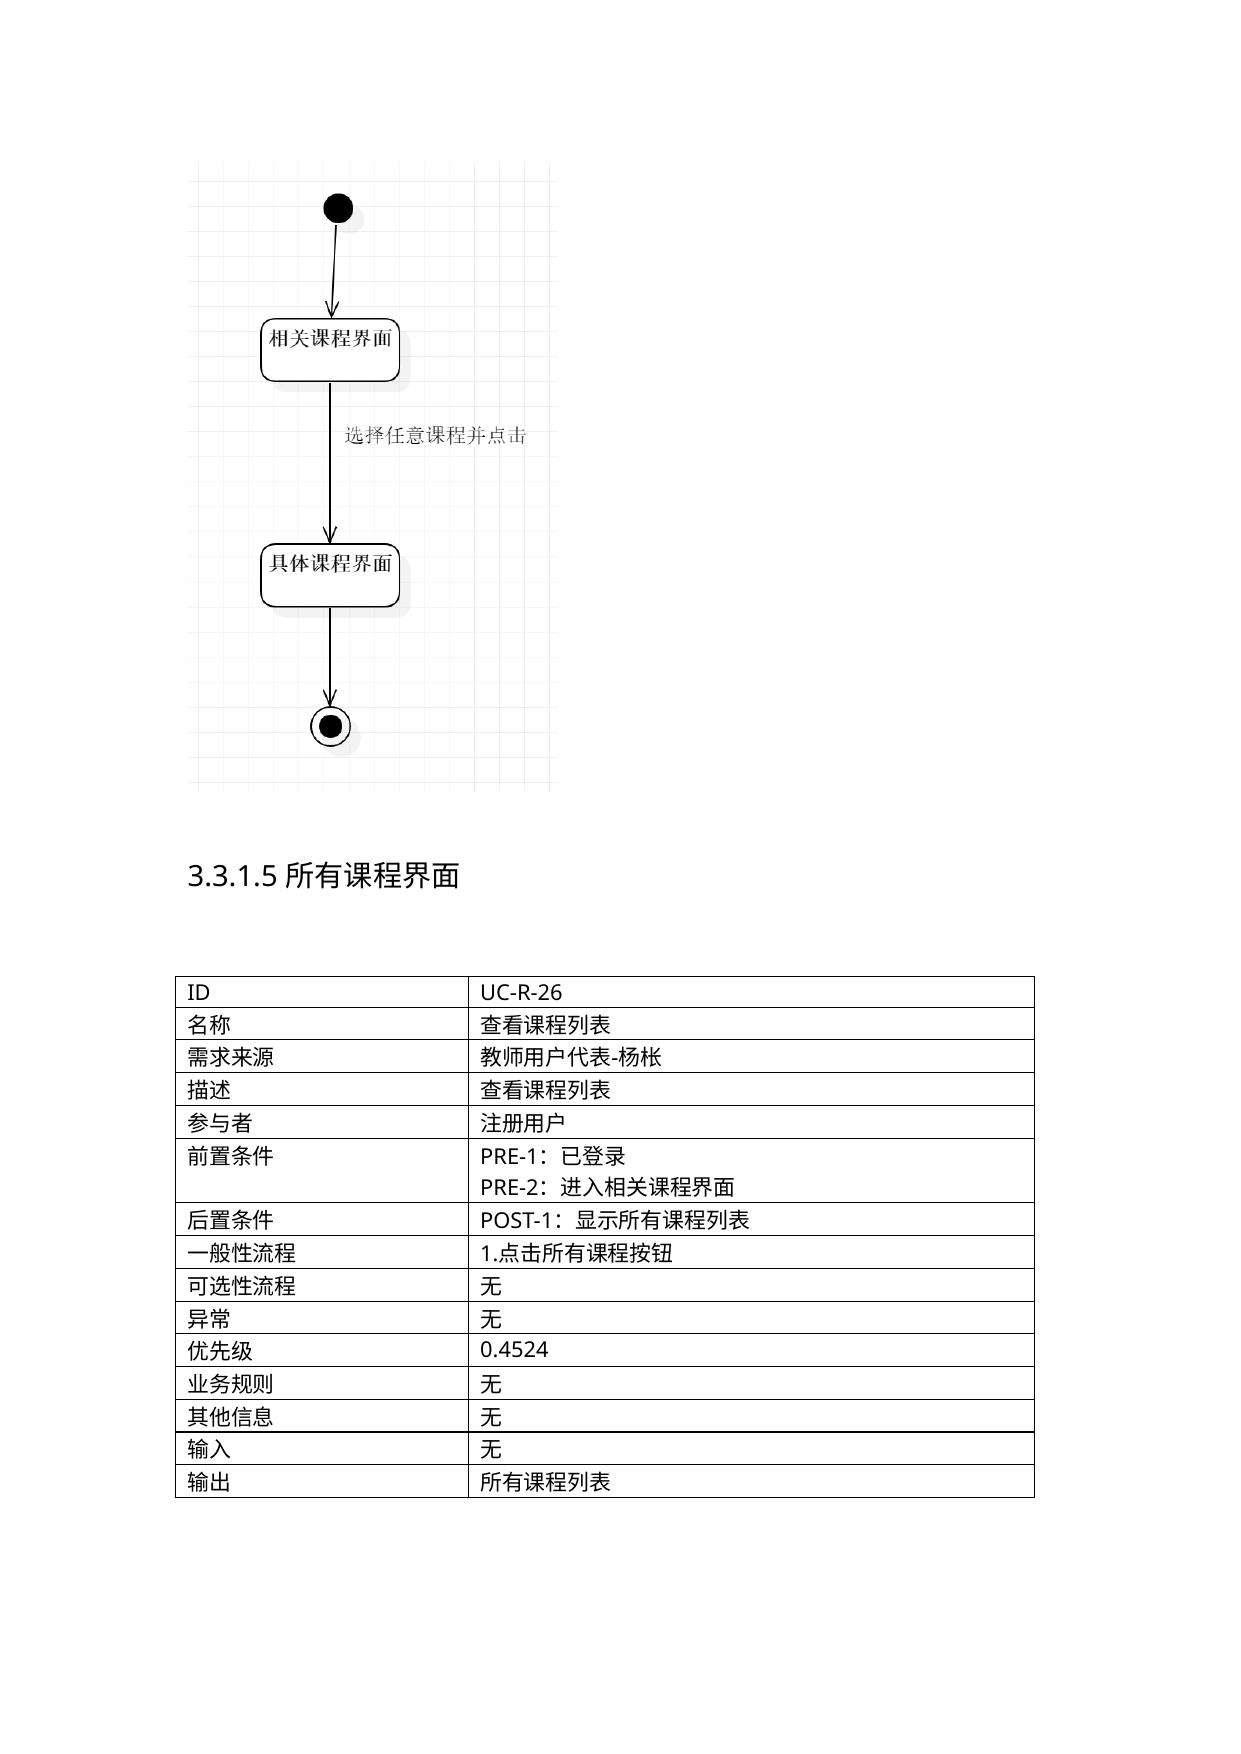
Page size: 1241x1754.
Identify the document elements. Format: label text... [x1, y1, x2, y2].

table_cell 一般性流程 [176, 1236, 468, 1268]
table_cell 所有课程列表 [469, 1465, 1034, 1497]
table_cell 注册用户 [469, 1106, 1034, 1138]
table_cell 1.点击所有课程按钮 [469, 1236, 1034, 1268]
table_cell 无 [469, 1400, 1034, 1431]
table_cell 无 [469, 1367, 1034, 1399]
table_cell 教师用户代表-杨枨 [469, 1040, 1034, 1072]
table_cell 描述 [176, 1073, 468, 1105]
table_cell 输出 [176, 1465, 468, 1497]
table_cell 其他信息 [176, 1400, 468, 1431]
table_header UC-R-26 [469, 977, 1034, 1007]
table_cell 优先级 [176, 1334, 468, 1366]
table_cell 需求来源 [176, 1040, 468, 1072]
table_cell 无 [469, 1269, 1034, 1301]
table_header ID [176, 977, 468, 1007]
table_cell PRE-1：已登录 PRE-2：进入相关课程界面 [469, 1139, 1034, 1202]
table_cell 输入 [176, 1433, 468, 1464]
table_cell 业务规则 [176, 1367, 468, 1399]
table_cell 可选性流程 [176, 1269, 468, 1301]
table_cell 参与者 [176, 1106, 468, 1138]
table_cell 查看课程列表 [469, 1073, 1034, 1105]
table_cell 前置条件 [176, 1139, 468, 1202]
table_cell 0.4524 [469, 1334, 1034, 1366]
table_cell 无 [469, 1433, 1034, 1464]
picture [187, 162, 558, 791]
table_cell POST-1：显示所有课程列表 [469, 1203, 1034, 1235]
table_cell 后置条件 [176, 1203, 468, 1235]
table_cell 查看课程列表 [469, 1008, 1034, 1039]
table_cell 无 [469, 1302, 1034, 1333]
table_cell 名称 [176, 1008, 468, 1039]
table_cell 异常 [176, 1302, 468, 1333]
subtitle 3.3.1.5 所有课程界面 [187, 841, 1053, 906]
